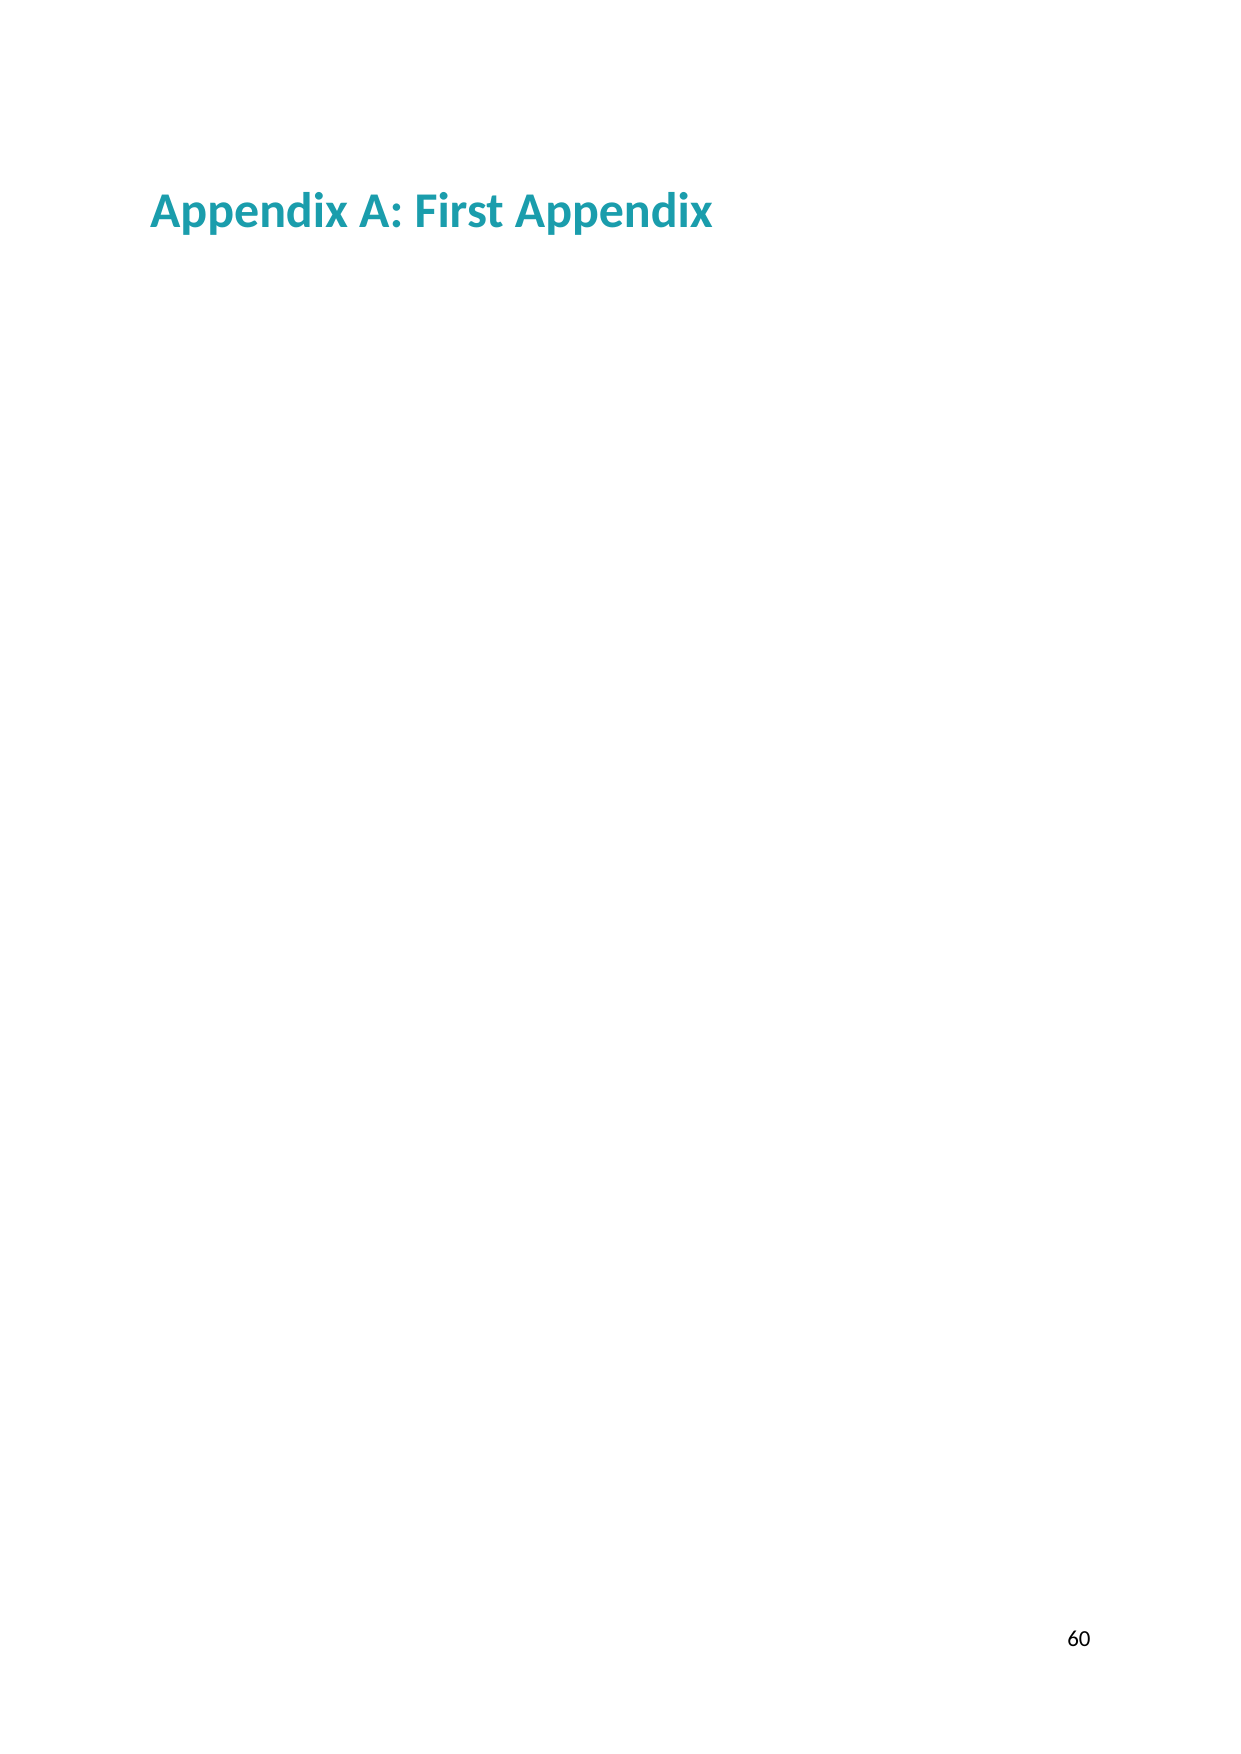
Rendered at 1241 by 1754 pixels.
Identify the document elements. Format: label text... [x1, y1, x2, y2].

subtitle Appendix A: First Appendix [150, 179, 1090, 240]
